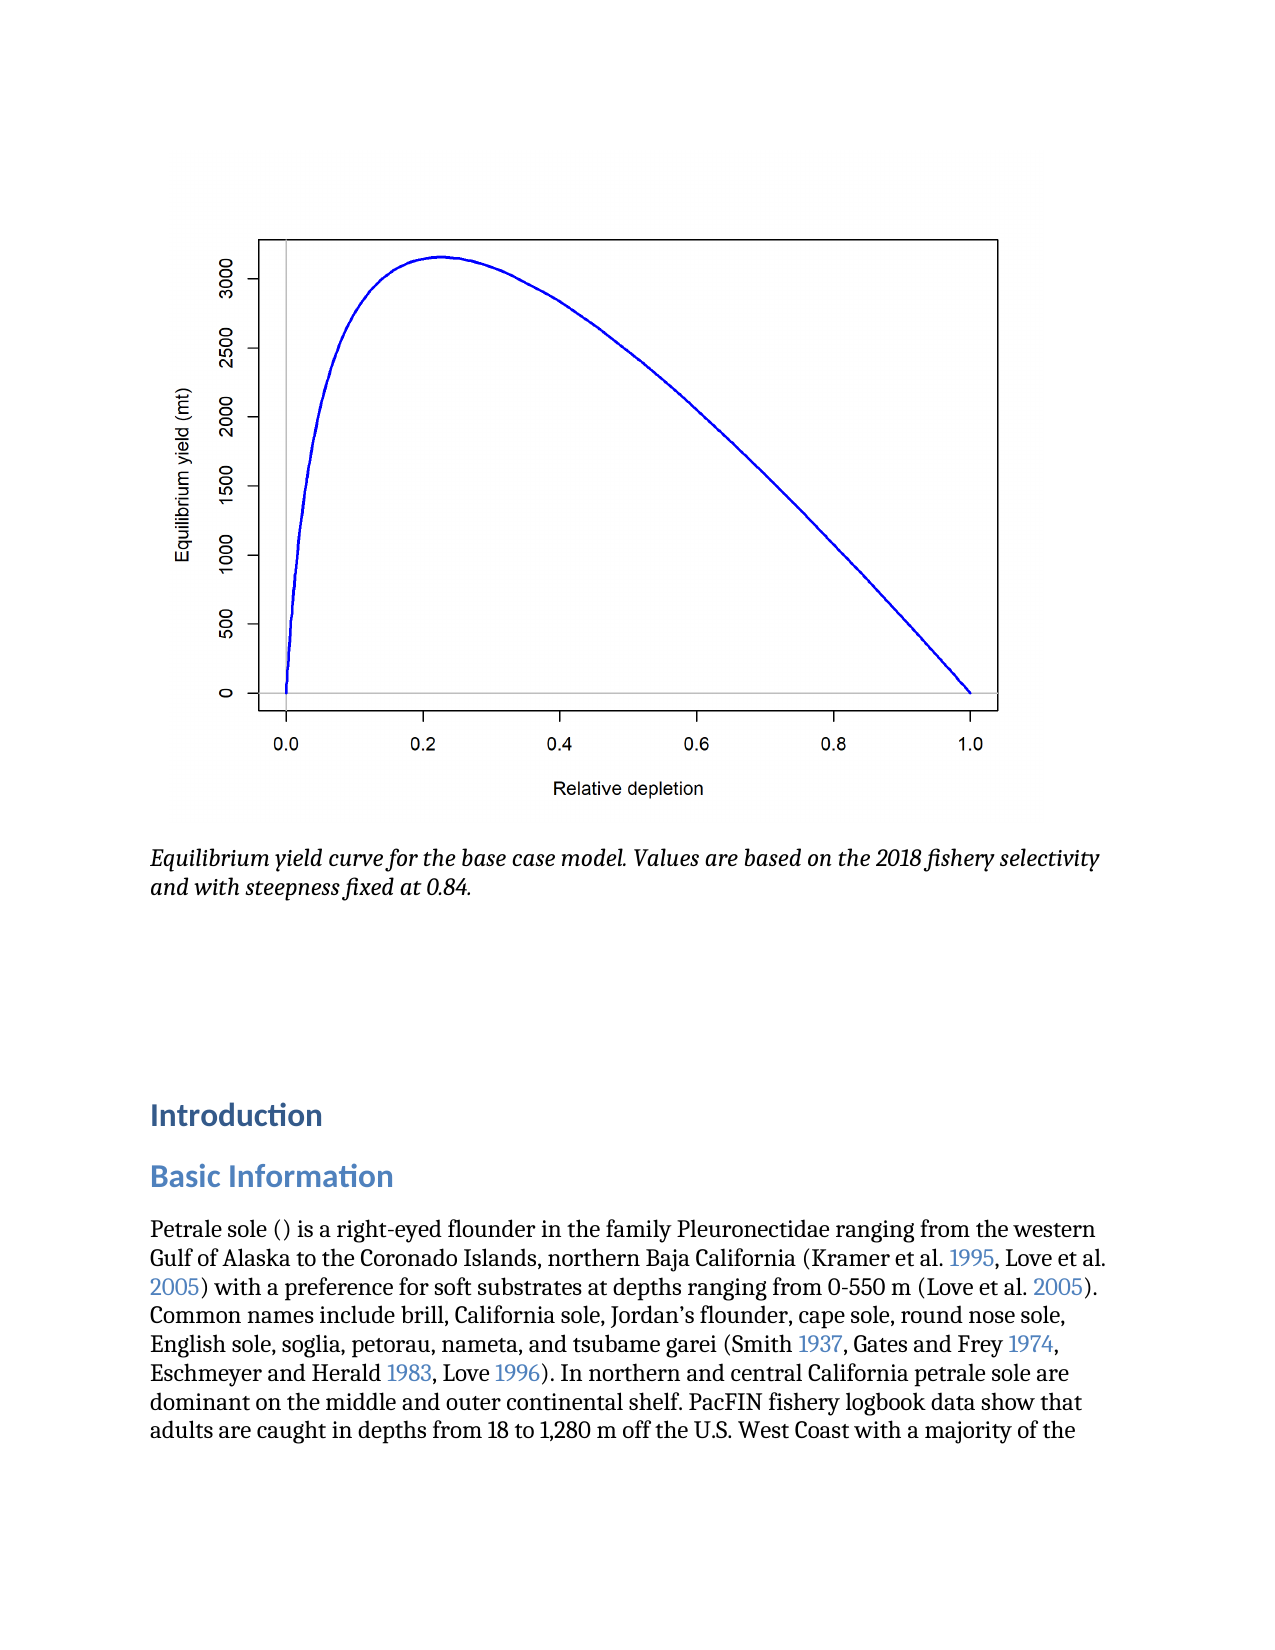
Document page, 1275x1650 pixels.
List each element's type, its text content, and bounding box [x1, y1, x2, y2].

text Equilibrium yield curve for the base case model. Values are based on the 2018 fishery selectivity and with steepness fixed at 0.84. [150, 844, 1125, 901]
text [150, 1215, 1125, 1445]
picture [168, 150, 1044, 823]
subtitle Introduction [150, 1094, 1125, 1134]
subtitle Basic Information [150, 1155, 1125, 1196]
